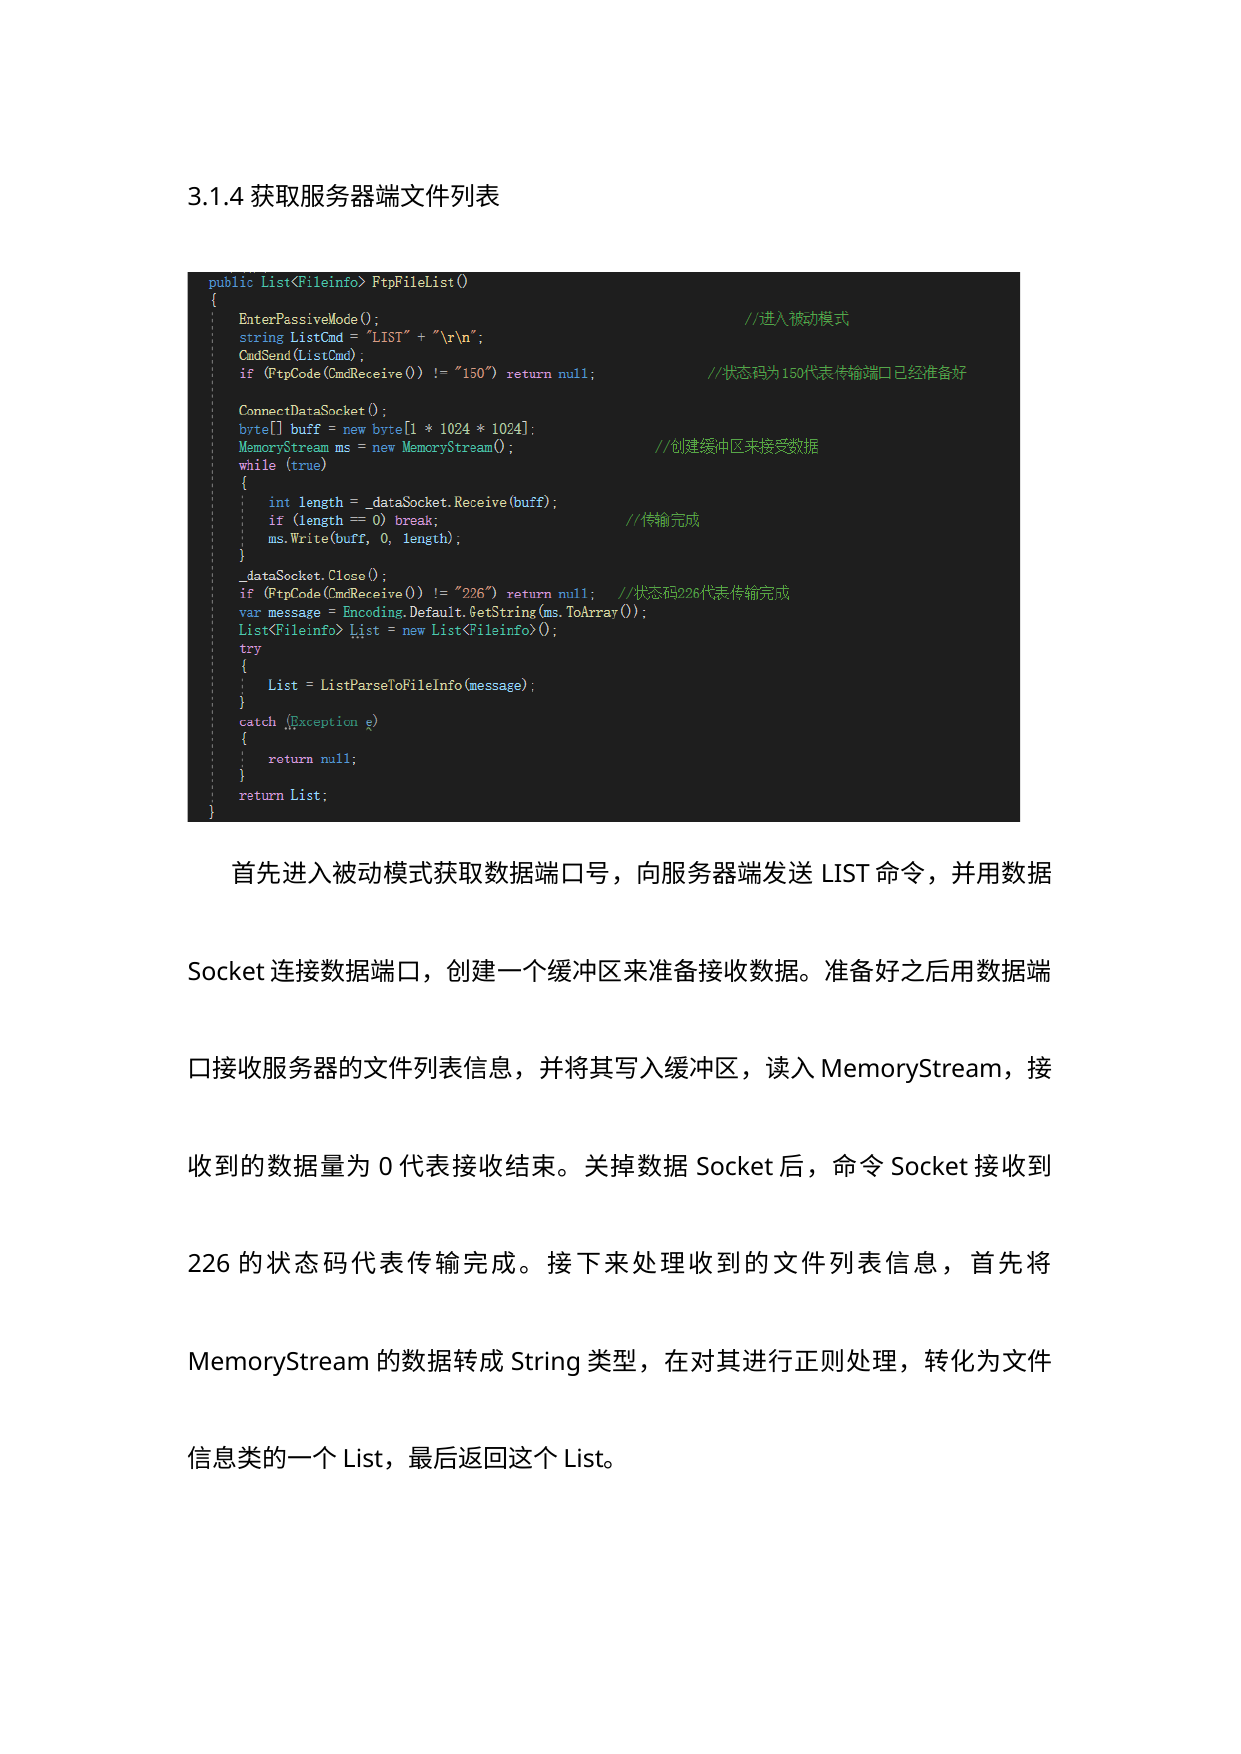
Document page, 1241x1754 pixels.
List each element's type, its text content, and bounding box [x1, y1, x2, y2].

subtitle 3.1.4 获取服务器端文件列表 [187, 162, 1053, 227]
text 首先进入被动模式获取数据端口号，向服务器端发送LIST命令，并用数据Socket连接数据端口，创建一个缓冲区来准备接收数据。准备好之后用数据端口接收服务器的文件列表信息，并将其写入缓冲区，读入MemoryStream，接收到的数据量为0代表接收结束。关掉数据Socket后，命令Socket接收到226的状态码代表传输完成。接下来处理收到的文件列表信息，首先将MemoryStream的数据转成String类型，在对其进行正则处理，转化为文件信息类的一个List，最后返回这个List。 [187, 839, 1053, 1489]
picture [187, 272, 1021, 822]
